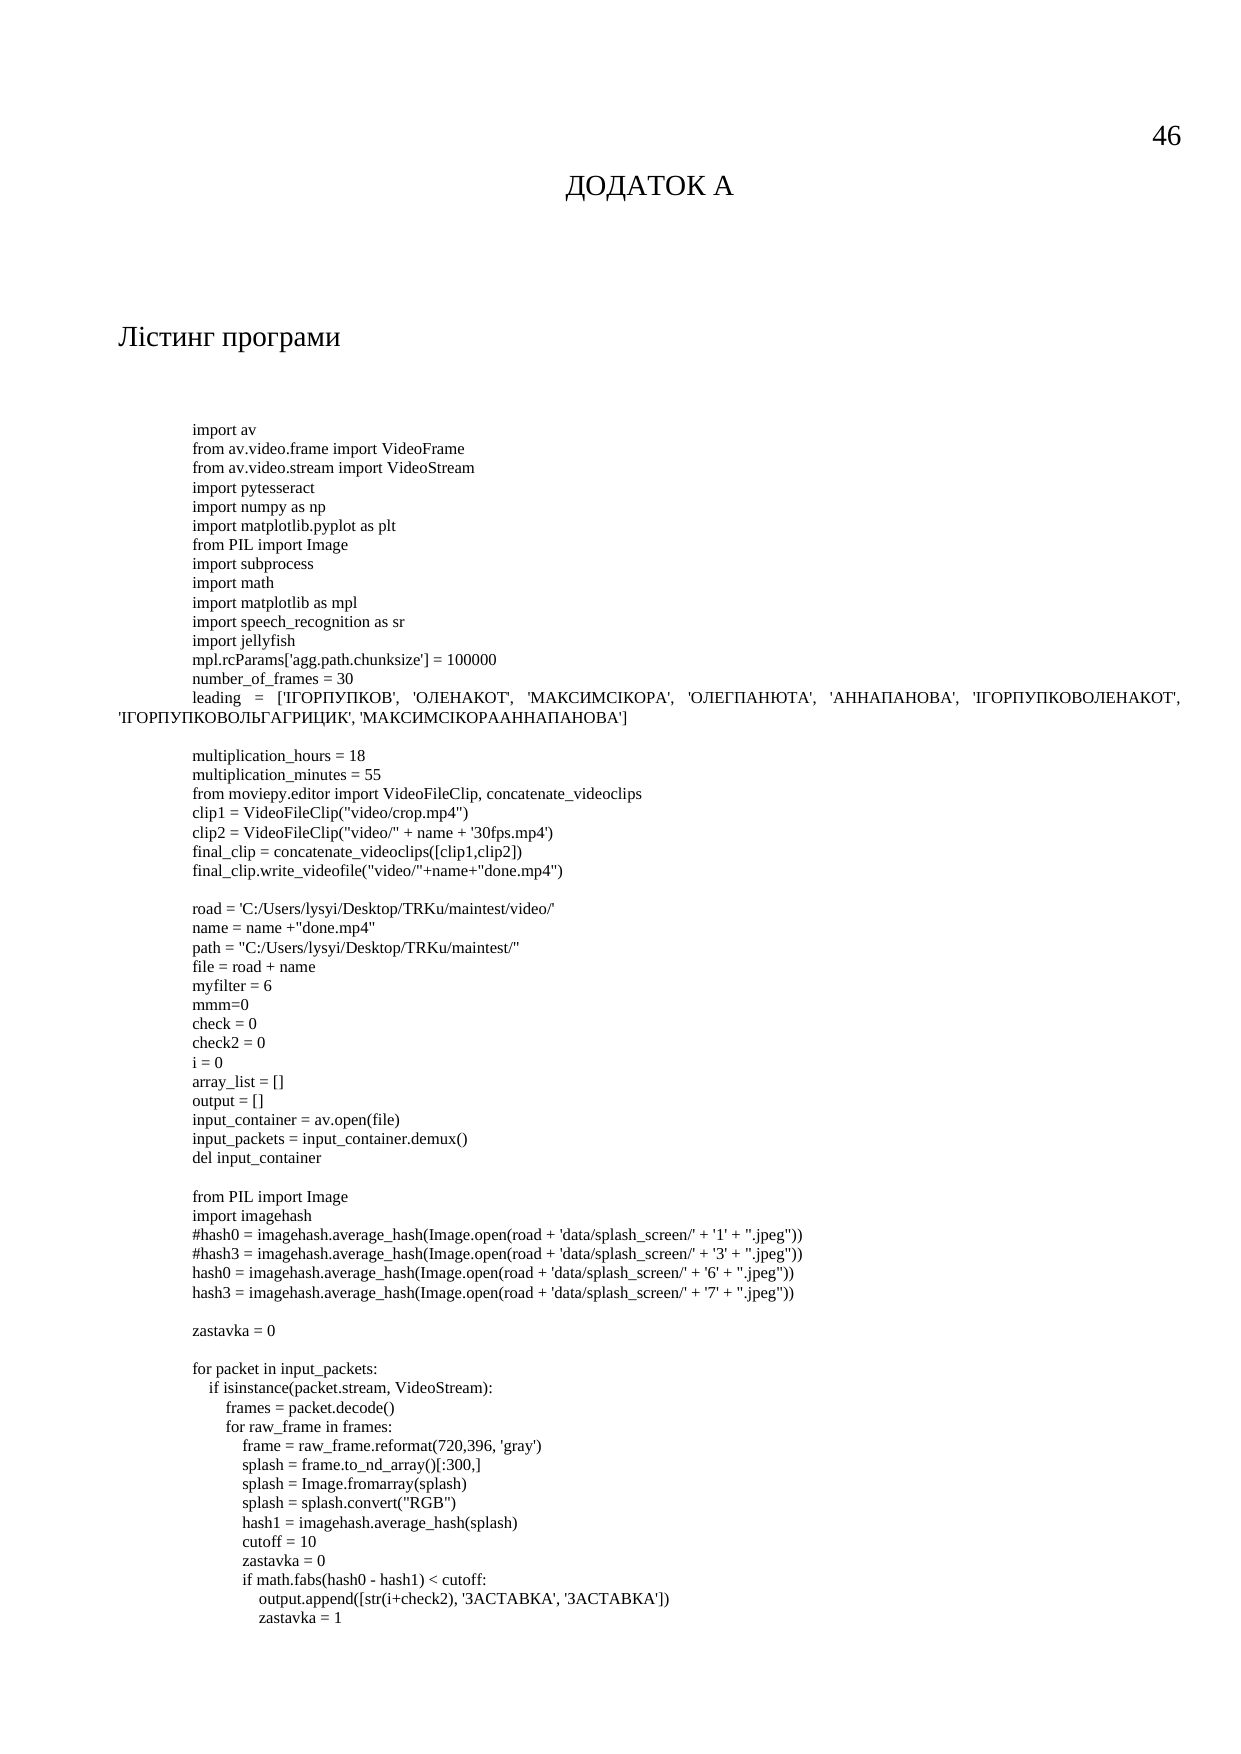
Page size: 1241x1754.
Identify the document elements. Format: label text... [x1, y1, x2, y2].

text import numpy as np [118, 497, 1181, 516]
text import matplotlib as mpl [118, 592, 1181, 612]
text check2 = 0 [118, 1033, 1181, 1052]
text mmm=0 [118, 995, 1181, 1014]
text frame = raw_frame.reformat(720,396, 'gray') [118, 1436, 1181, 1455]
text i = 0 [118, 1052, 1181, 1072]
text del input_container [118, 1148, 1181, 1167]
text splash = splash.convert("RGB") [118, 1493, 1181, 1512]
text for raw_frame in frames: [118, 1417, 1181, 1436]
text array_list = [] [118, 1072, 1181, 1091]
text import av [118, 420, 1181, 439]
text name = name +"done.mp4" [118, 918, 1181, 937]
text output = [] [118, 1091, 1181, 1110]
text zastavka = 0 [118, 1321, 1181, 1340]
text import speech_recognition as sr [118, 612, 1181, 631]
text import pytesseract [118, 477, 1181, 497]
text clip1 = VideoFileClip("video/crop.mp4") [118, 803, 1181, 822]
text from PIL import Image [118, 535, 1181, 554]
text clip2 = VideoFileClip("video/" + name + '30fps.mp4') [118, 822, 1181, 842]
text splash = Image.fromarray(splash) [118, 1474, 1181, 1493]
text zastavka = 0 [118, 1551, 1181, 1570]
text input_container = av.open(file) [118, 1110, 1181, 1129]
text multiplication_hours = 18 [118, 746, 1181, 765]
text number_of_frames = 30 [118, 669, 1181, 688]
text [118, 1589, 1181, 1608]
text from av.video.frame import VideoFrame [118, 439, 1181, 458]
text cutoff = 10 [118, 1532, 1181, 1551]
text import jellyfish [118, 631, 1181, 650]
text road = 'C:/Users/lysyi/Desktop/TRKu/maintest/video/' [118, 899, 1181, 918]
text file = road + name [118, 957, 1181, 976]
text import math [118, 573, 1181, 592]
text zastavka = 1 [118, 1608, 1181, 1627]
text for packet in input_packets: [118, 1359, 1181, 1378]
text from av.video.stream import VideoStream [118, 458, 1181, 477]
text #hash0 = imagehash.average_hash(Image.open(road + 'data/splash_screen/' + '1' + ".jpeg")) [118, 1225, 1181, 1244]
text from PIL import Image [118, 1187, 1181, 1206]
text import subprocess [118, 554, 1181, 573]
text frames = packet.decode() [118, 1397, 1181, 1417]
text final_clip.write_videofile("video/"+name+"done.mp4") [118, 861, 1181, 880]
text input_packets = input_container.demux() [118, 1129, 1181, 1148]
text check = 0 [118, 1014, 1181, 1033]
text if math.fabs(hash0 - hash1) < cutoff: [118, 1570, 1181, 1589]
text final_clip = concatenate_videoclips([clip1,clip2]) [118, 842, 1181, 861]
text from moviepy.editor import VideoFileClip, concatenate_videoclips [118, 784, 1181, 803]
text hash1 = imagehash.average_hash(splash) [118, 1512, 1181, 1532]
text splash = frame.to_nd_array()[:300,] [118, 1455, 1181, 1474]
subtitle Додаток А [118, 168, 1181, 202]
text if isinstance(packet.stream, VideoStream): [118, 1378, 1181, 1397]
text mpl.rcParams['agg.path.chunksize'] = 100000 [118, 650, 1181, 669]
text #hash3 = imagehash.average_hash(Image.open(road + 'data/splash_screen/' + '3' + ".jpeg")) [118, 1244, 1181, 1263]
text multiplication_minutes = 55 [118, 765, 1181, 784]
text myfilter = 6 [118, 976, 1181, 995]
text path = "C:/Users/lysyi/Desktop/TRKu/maintest/" [118, 937, 1181, 957]
text hash0 = imagehash.average_hash(Image.open(road + 'data/splash_screen/' + '6' + ".jpeg")) [118, 1263, 1181, 1282]
text hash3 = imagehash.average_hash(Image.open(road + 'data/splash_screen/' + '7' + ".jpeg")) [118, 1282, 1181, 1302]
text import imagehash [118, 1206, 1181, 1225]
list Лістинг програми [118, 319, 1181, 353]
text leading = ['ІГОРПУПКОВ', 'ОЛЕНАКОТ', 'МАКСИМСІКОРА', 'ОЛЕГПАНЮТА', 'АННАПАНОВА', 'ІГОРПУПКОВОЛЕНАКОТ', 'ІГОРПУПКОВОЛЬГАГРИЦИК', 'МАКСИМСІКОРААННАПАНОВА'] [118, 688, 1181, 727]
text import matplotlib.pyplot as plt [118, 516, 1181, 535]
